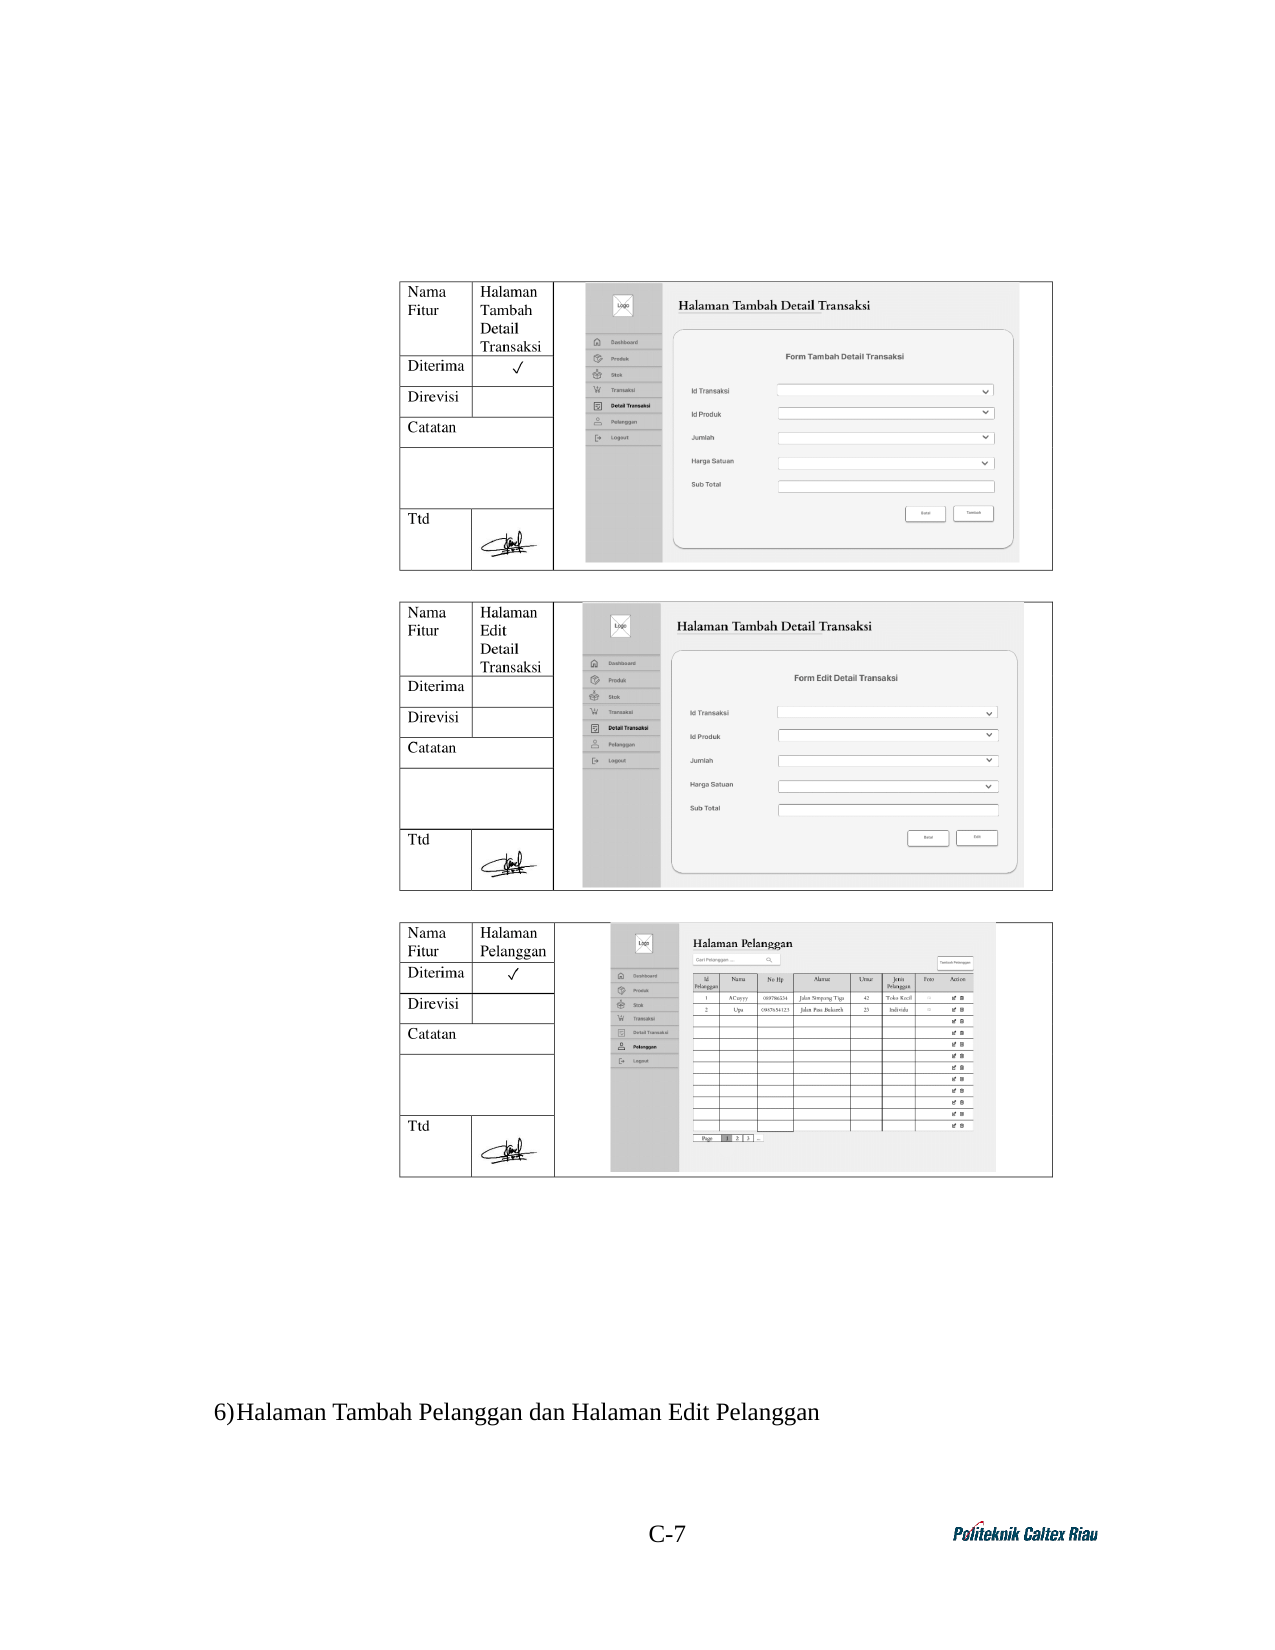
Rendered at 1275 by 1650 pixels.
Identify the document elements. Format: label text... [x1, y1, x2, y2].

list Halaman Tambah Pelanggan dan Halaman Edit Pelanggan [213, 1397, 1098, 1426]
picture [951, 1521, 1098, 1543]
picture [295, 177, 1157, 1395]
